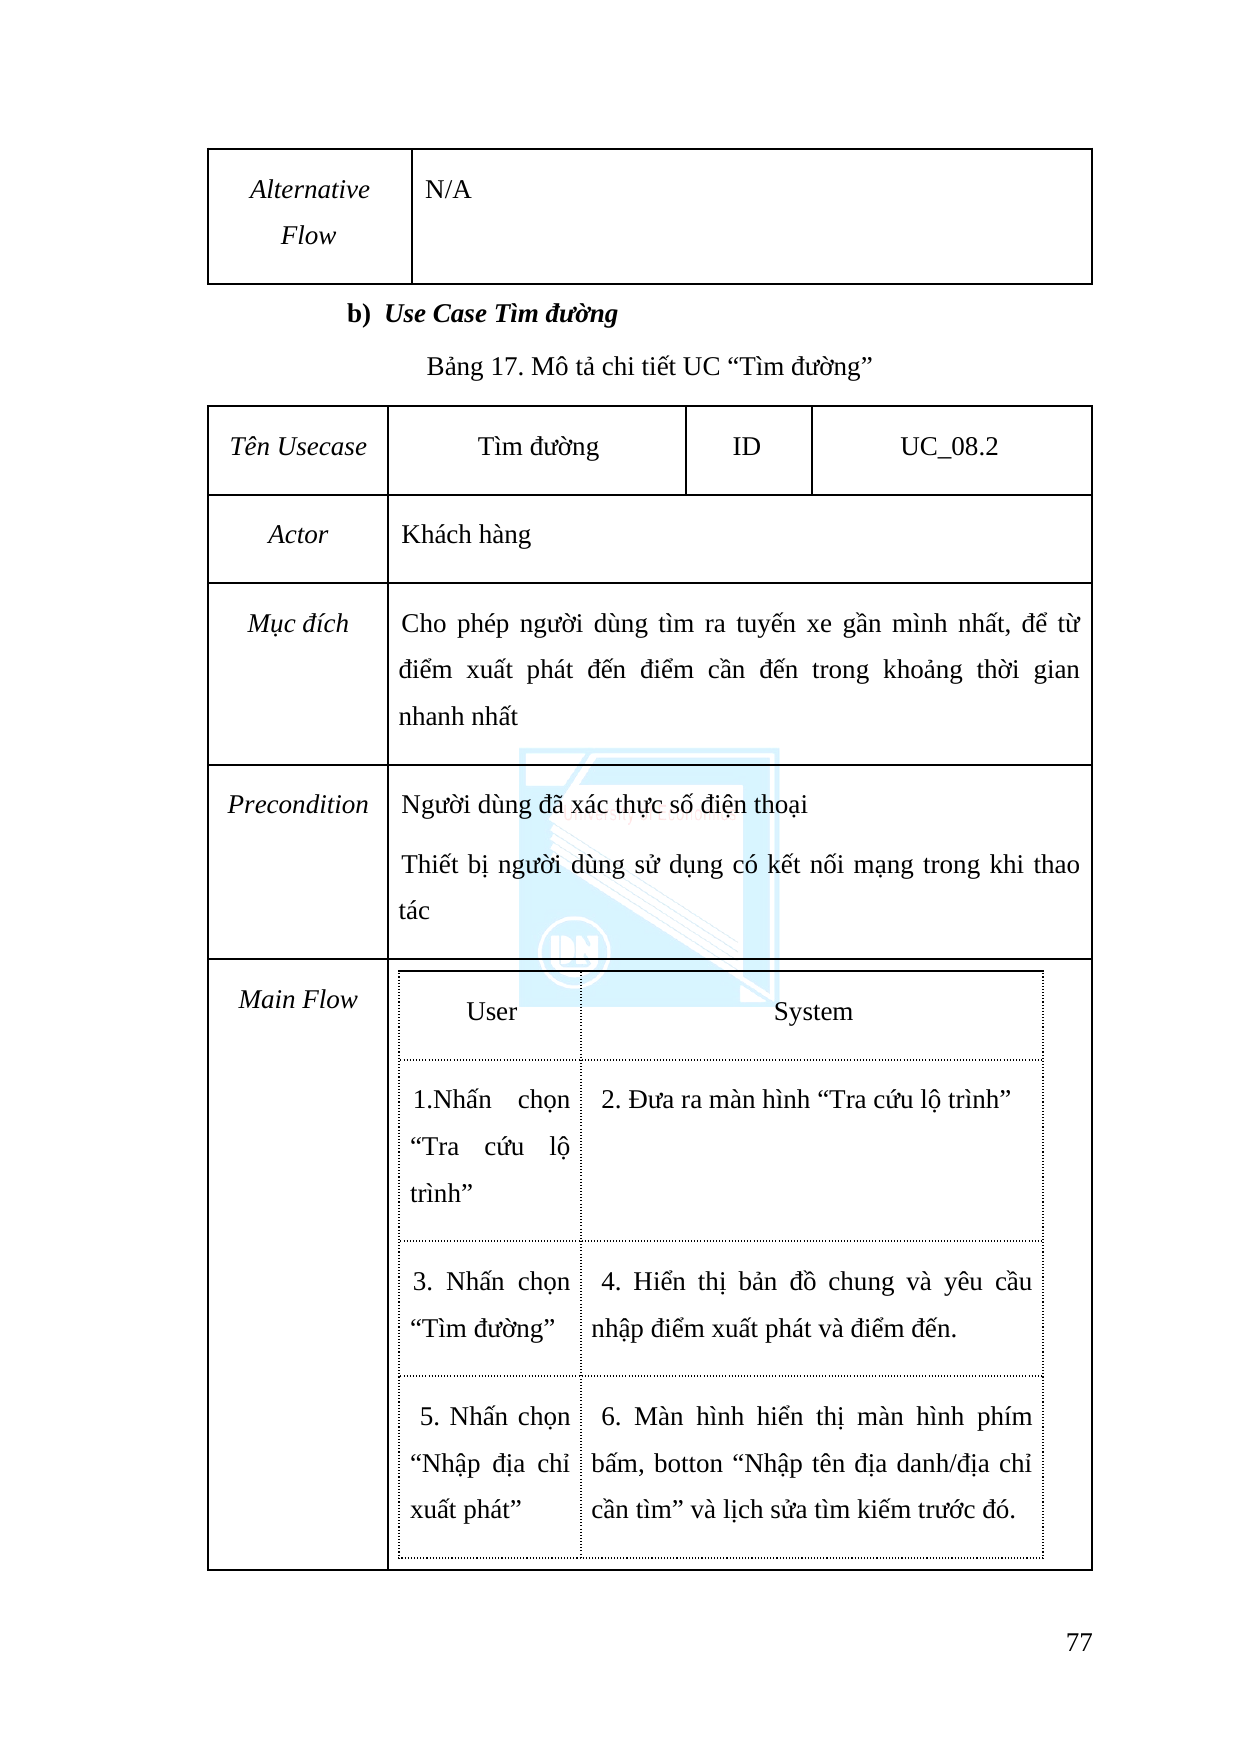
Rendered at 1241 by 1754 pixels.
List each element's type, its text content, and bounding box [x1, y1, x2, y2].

table_header ID [687, 407, 811, 493]
table_cell N/A [413, 150, 1091, 283]
table_cell Precondition [209, 766, 387, 958]
table_cell Người dùng đã xác thực số điện thoại Thiết bị người dùng sử dụng có kết nối mạng trong khi thao tác [389, 766, 1091, 958]
table_cell Khách hàng [389, 496, 1091, 582]
table_cell [389, 960, 1091, 1569]
table_cell Cho phép người dùng tìm ra tuyến xe gần mình nhất, để từ điểm xuất phát đến điểm cần đến trong khoảng thời gian nhanh nhất [389, 584, 1091, 763]
table_cell Mục đích [209, 584, 387, 763]
table_cell Alternative Flow [209, 150, 411, 283]
text Bảng 17. Mô tả chi tiết UC “Tìm đường” [207, 350, 1092, 381]
table_header Tên Usecase [209, 407, 387, 493]
list Use Case Tìm đường [347, 297, 1092, 328]
table_cell Actor [209, 496, 387, 582]
table_header Tìm đường [389, 407, 685, 493]
table_header UC_08.2 [813, 407, 1091, 493]
table_cell Main Flow [209, 960, 387, 1569]
